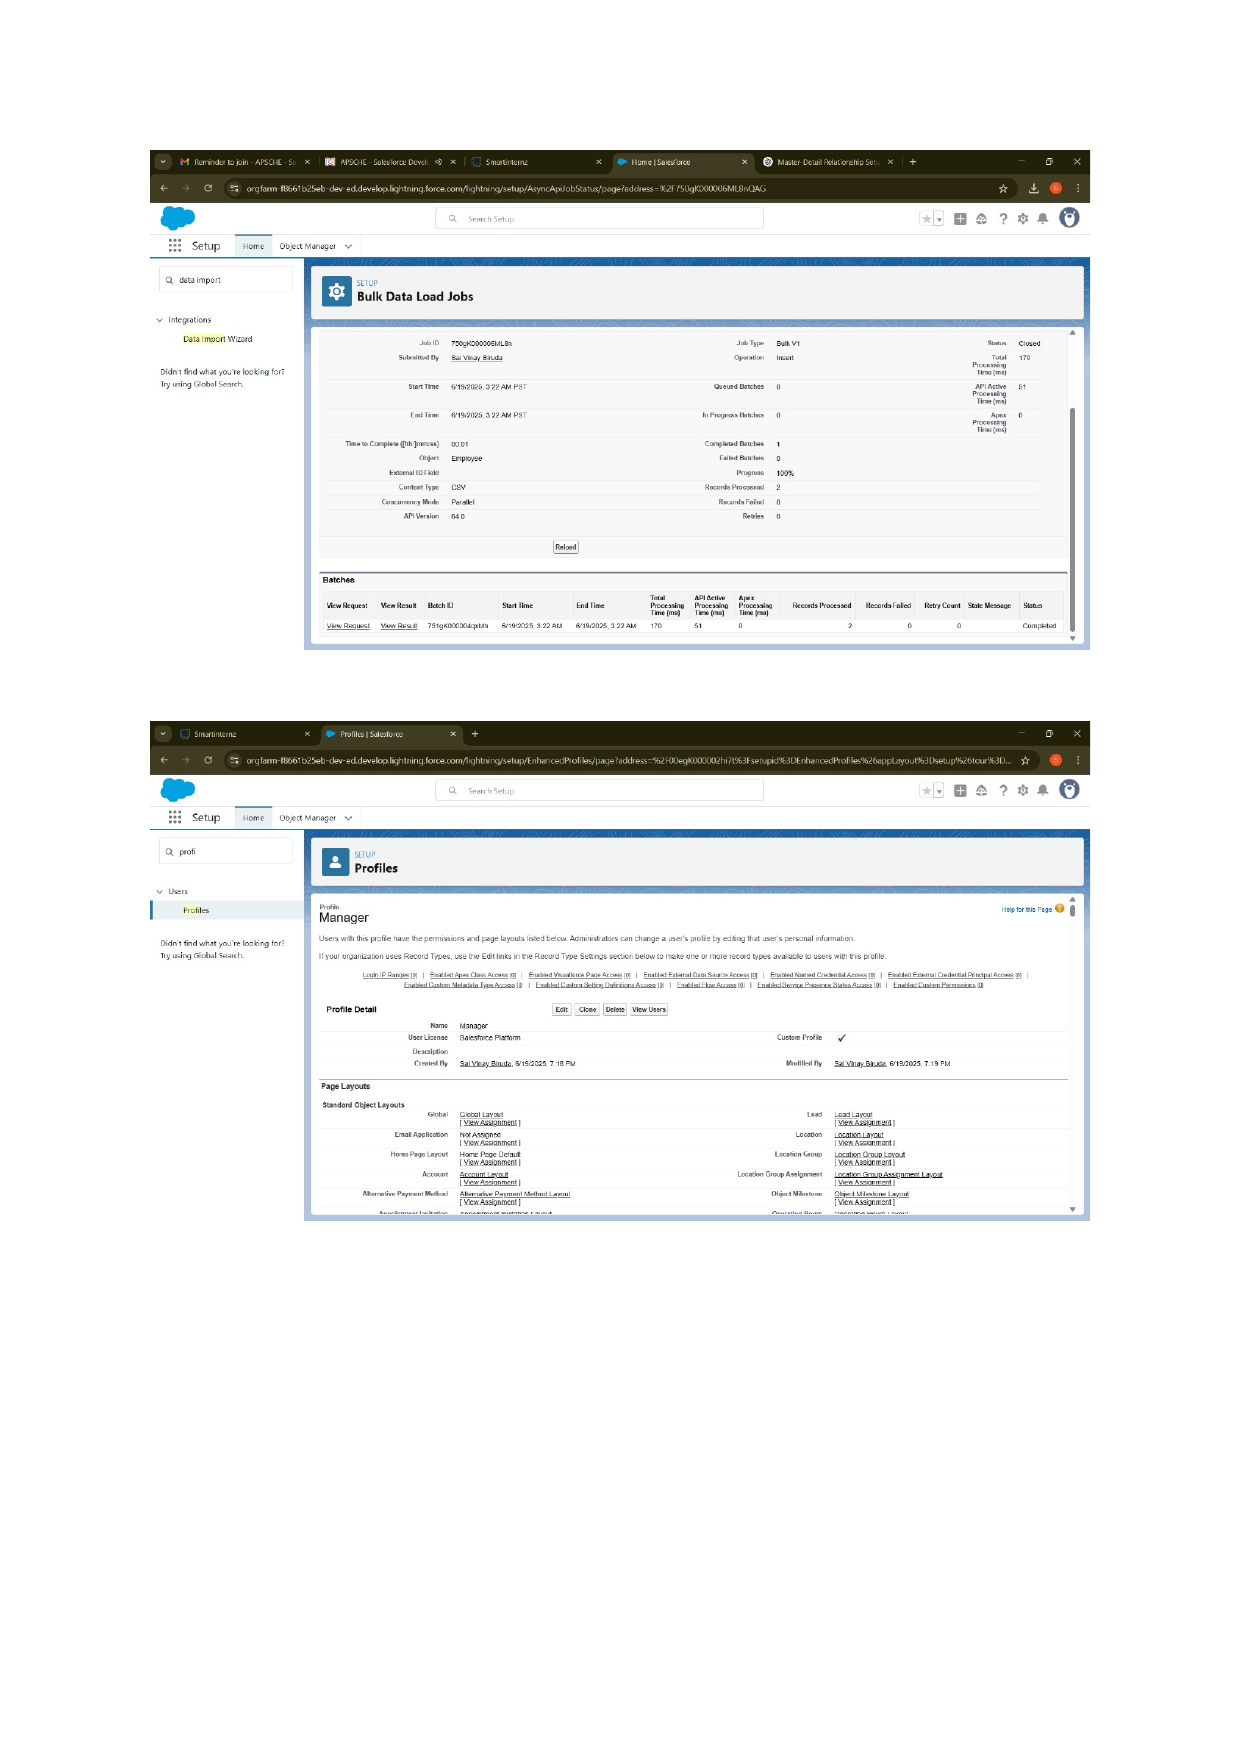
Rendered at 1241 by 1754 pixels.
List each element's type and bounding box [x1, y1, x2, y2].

picture [150, 721, 1091, 1221]
picture [150, 150, 1091, 650]
